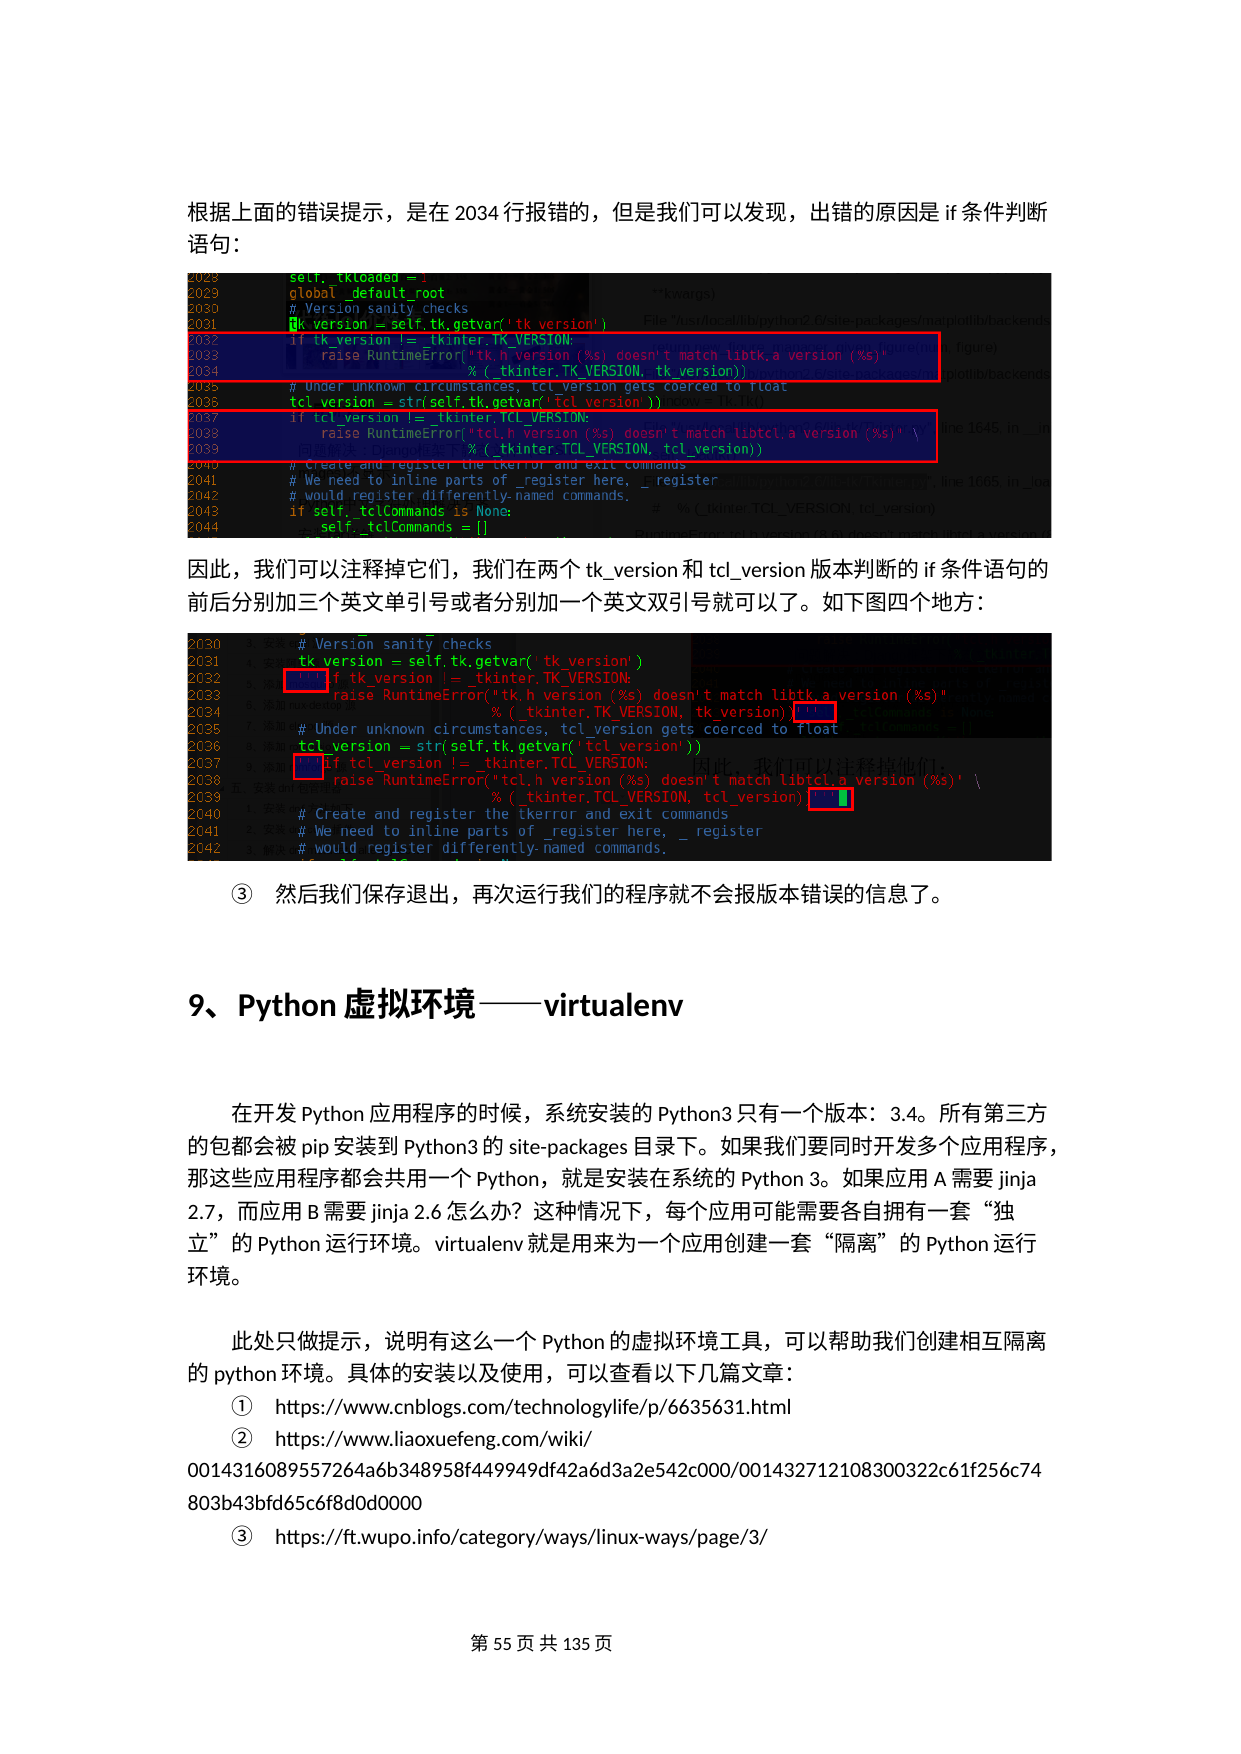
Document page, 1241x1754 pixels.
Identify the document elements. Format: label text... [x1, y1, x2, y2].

text 根据上面的错误提示，是在2034行报错的，但是我们可以发现，出错的原因是if条件判断语句： [187, 194, 1053, 259]
picture [187, 633, 1052, 861]
picture [187, 273, 1052, 538]
list https://www.cnblogs.com/technologylife/p/6635631.html [187, 1388, 1053, 1421]
text 此处只做提示，说明有这么一个Python的虚拟环境工具，可以帮助我们创建相互隔离的python环境。具体的安装以及使用，可以查看以下几篇文章： [187, 1323, 1053, 1388]
subtitle 9、Python虚拟环境——virtualenv [187, 969, 1053, 1034]
list https://ft.wupo.info/category/ways/linux-ways/page/3/ [187, 1518, 1053, 1551]
text 因此，我们可以注释掉它们，我们在两个tk_version和tcl_version版本判断的if条件语句的前后分别加三个英文单引号或者分别加一个英文双引号就可以了。如下图四个地方： [187, 552, 1053, 617]
list https://www.liaoxuefeng.com/wiki/0014316089557264a6b348958f449949df42a6d3a2e542c000/001432712108300322c61f256c74803b43bfd65c6f8d0d0000 [187, 1421, 1053, 1518]
list 然后我们保存退出，再次运行我们的程序就不会报版本错误的信息了。 [187, 877, 1053, 909]
text 在开发Python应用程序的时候，系统安装的Python3只有一个版本：3.4。所有第三方的包都会被pip安装到Python3的site-packages目录下。如果我们要同时开发多个应用程序，那这些应用程序都会共用一个Python，就是安装在系统的Python 3。如果应用A需要jinja 2.7，而应用B需要jinja 2.6怎么办？这种情况下，每个应用可能需要各自拥有一套“独立”的Python运行环境。virtualenv就是用来为一个应用创建一套“隔离”的Python运行环境。 [187, 1096, 1053, 1291]
